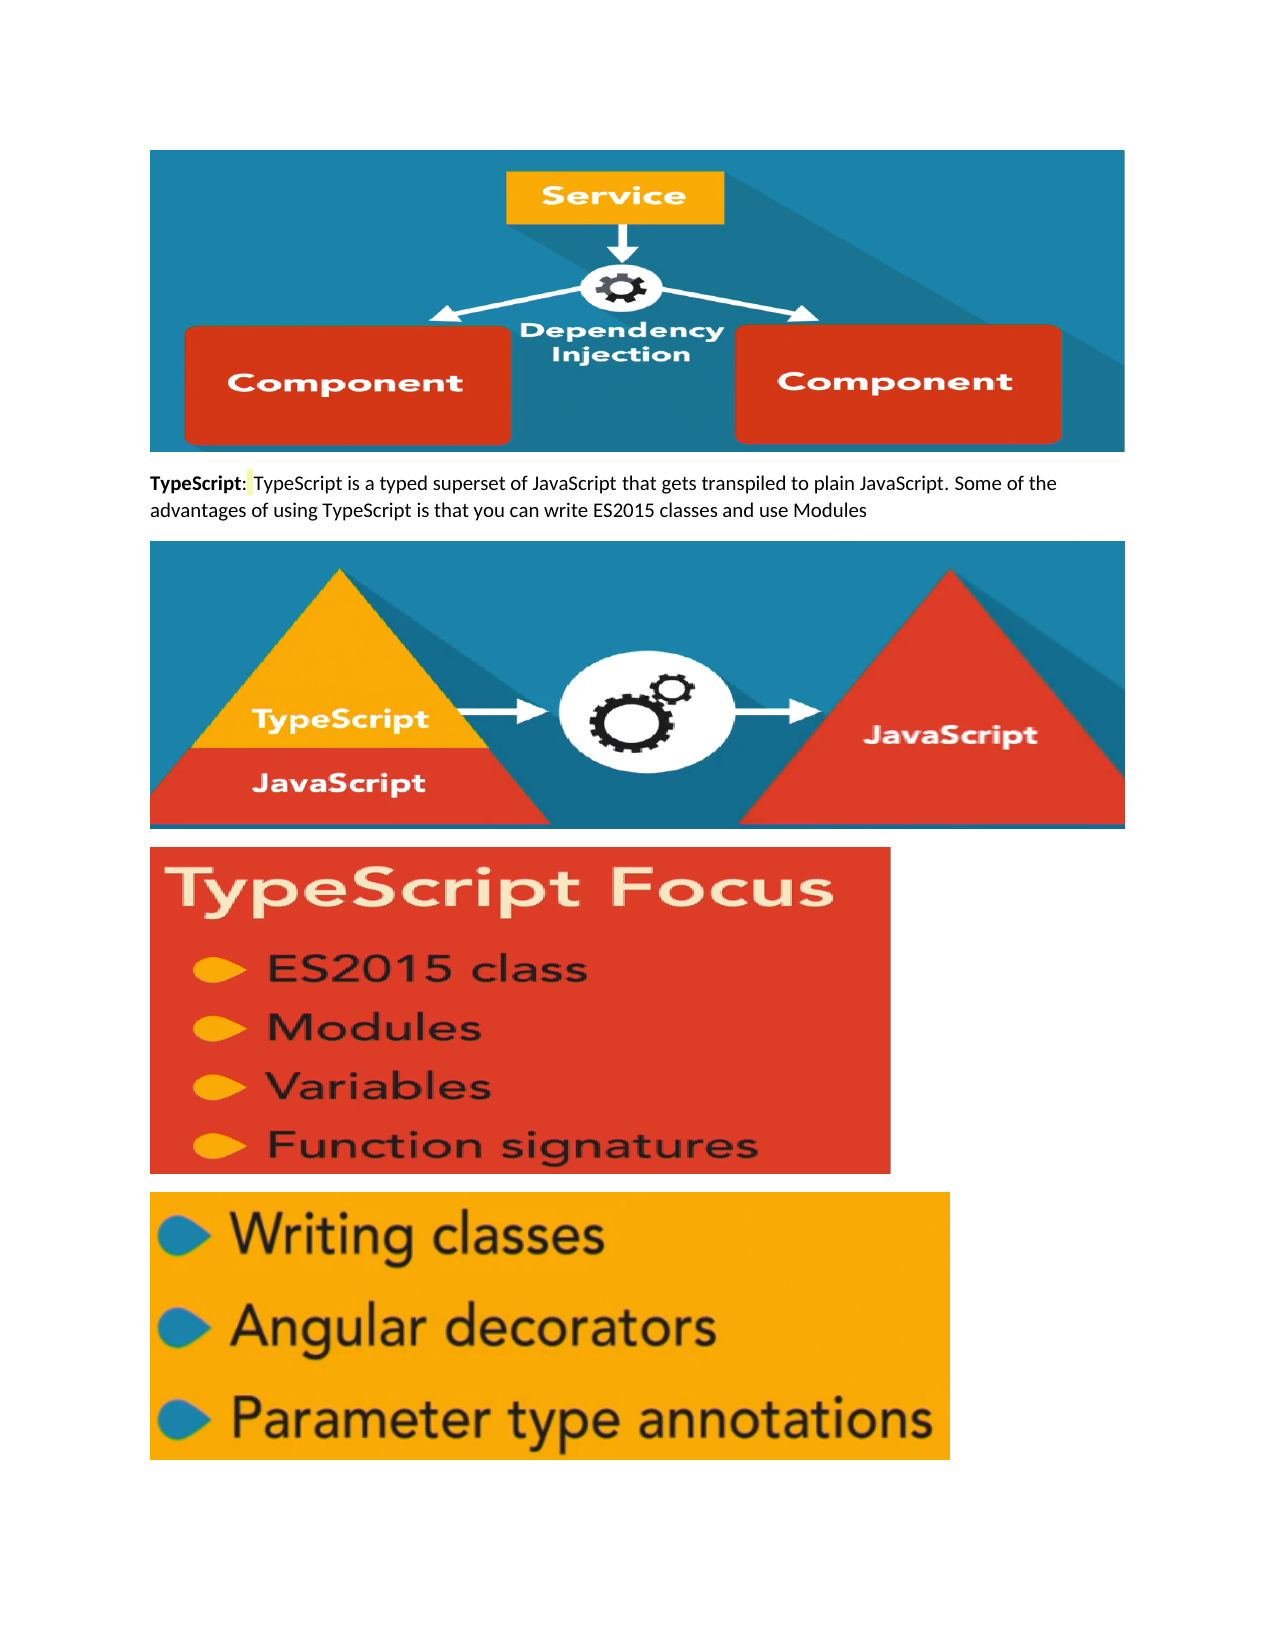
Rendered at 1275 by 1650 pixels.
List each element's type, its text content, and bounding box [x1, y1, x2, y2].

picture [150, 541, 1125, 829]
picture [150, 847, 891, 1174]
picture [150, 150, 1125, 452]
text TypeScript: TypeScript is a typed superset of JavaScript that gets transpiled to plain JavaScript. Some of the advantages of using TypeScript is that you can write ES2015 classes and use Modules [150, 470, 1125, 523]
picture [150, 1192, 951, 1460]
